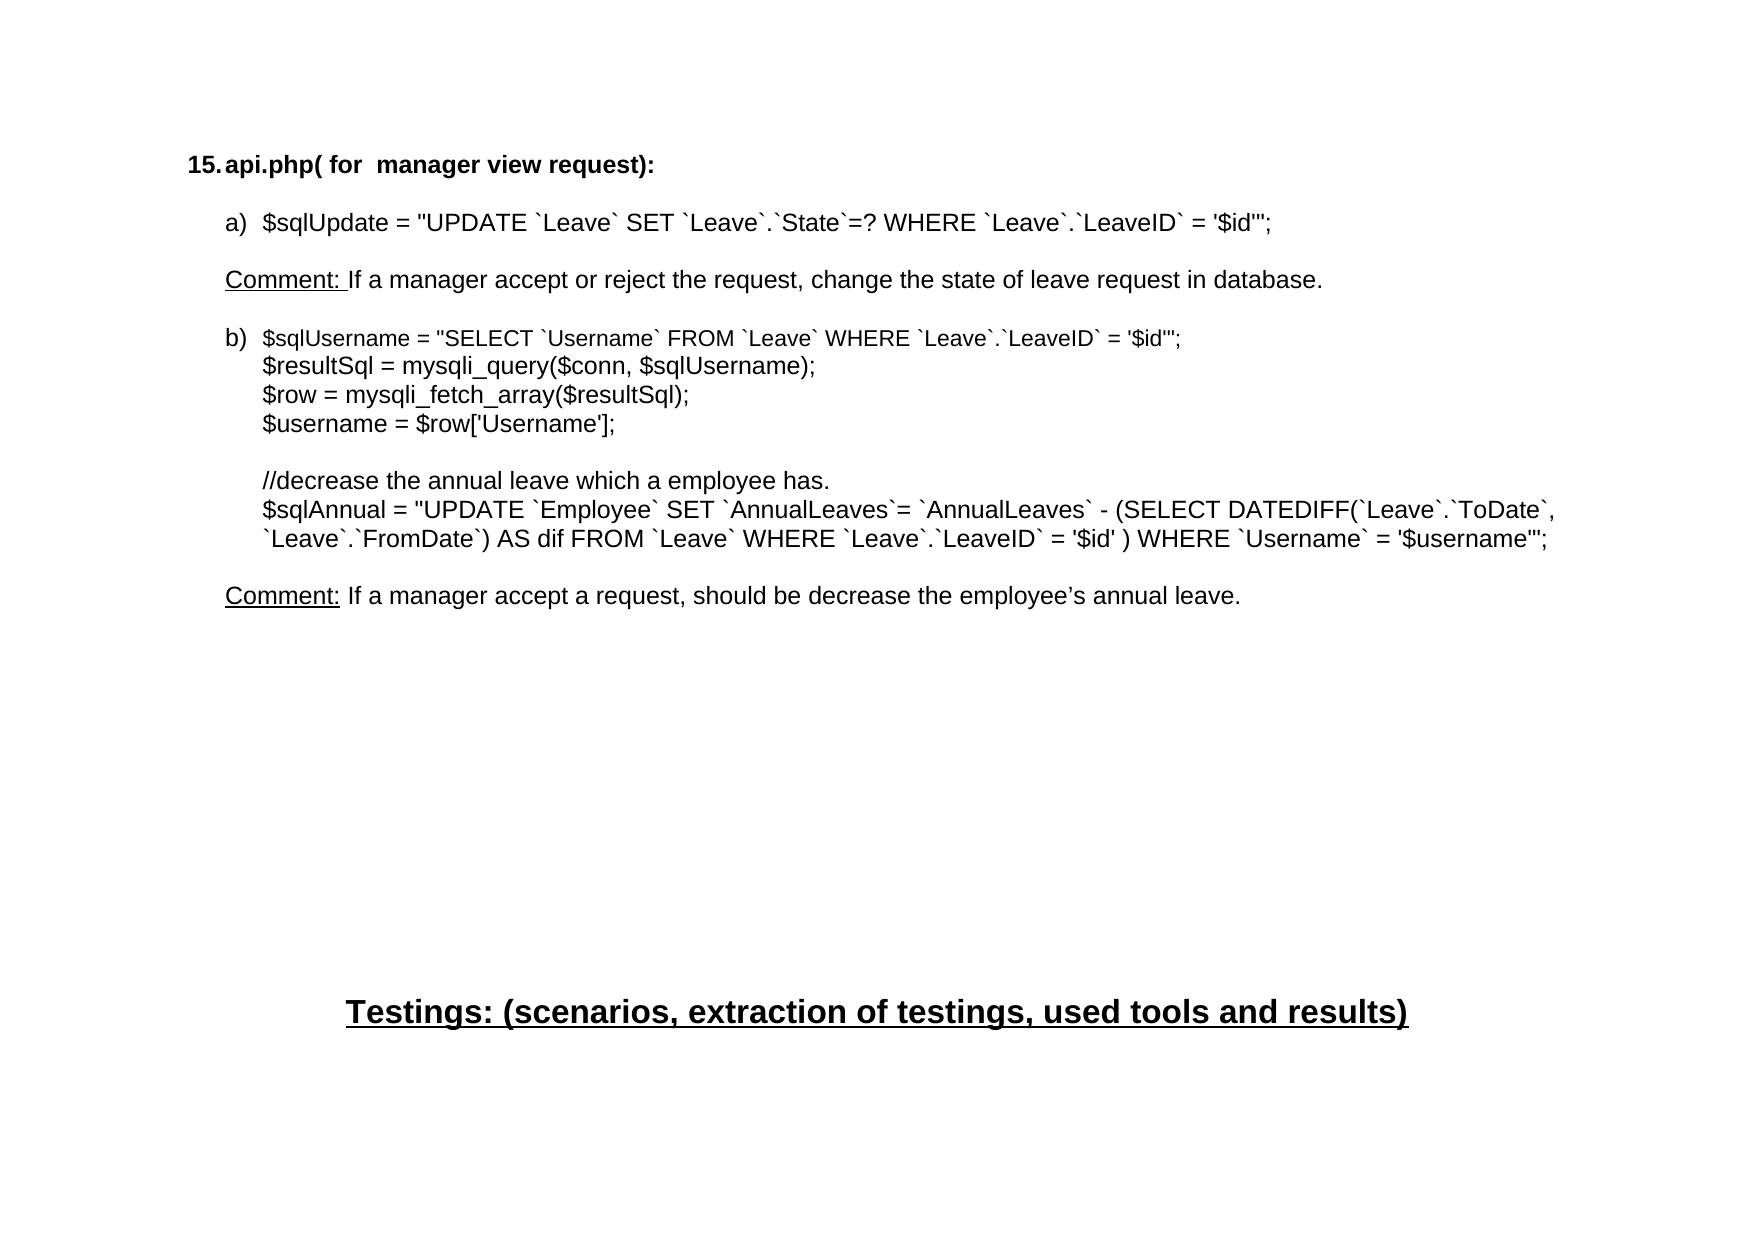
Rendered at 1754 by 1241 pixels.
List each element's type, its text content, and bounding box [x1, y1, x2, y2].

text $resultSql = mysqli_query($conn, $sqlUsername); [187, 351, 1604, 380]
text $sqlAnnual = "UPDATE `Employee` SET `AnnualLeaves`= `AnnualLeaves` - (SELECT DATEDIFF(`Leave`.`ToDate`, `Leave`.`FromDate`) AS dif FROM `Leave` WHERE `Leave`.`LeaveID` = '$id' ) WHERE `Username` = '$username'"; [262, 495, 1604, 552]
list $sqlUsername = "SELECT `Username` FROM `Leave` WHERE `Leave`.`LeaveID` = '$id'"; [225, 322, 1604, 351]
text $username = $row['Username']; [187, 409, 1604, 437]
text Testings: (scenarios, extraction of testings, used tools and results) [150, 992, 1604, 1031]
list api.php( for manager view request): [187, 150, 1604, 179]
text Comment: If a manager accept a request, should be decrease the employee’s annual leave. [150, 581, 1604, 610]
text Comment: If a manager accept or reject the request, change the state of leave request in database. [150, 265, 1604, 294]
text $row = mysqli_fetch_array($resultSql); [187, 380, 1604, 409]
list $sqlUpdate = "UPDATE `Leave` SET `Leave`.`State`=? WHERE `Leave`.`LeaveID` = '$id'"; [225, 207, 1604, 236]
text //decrease the annual leave which a employee has. [262, 466, 1604, 495]
